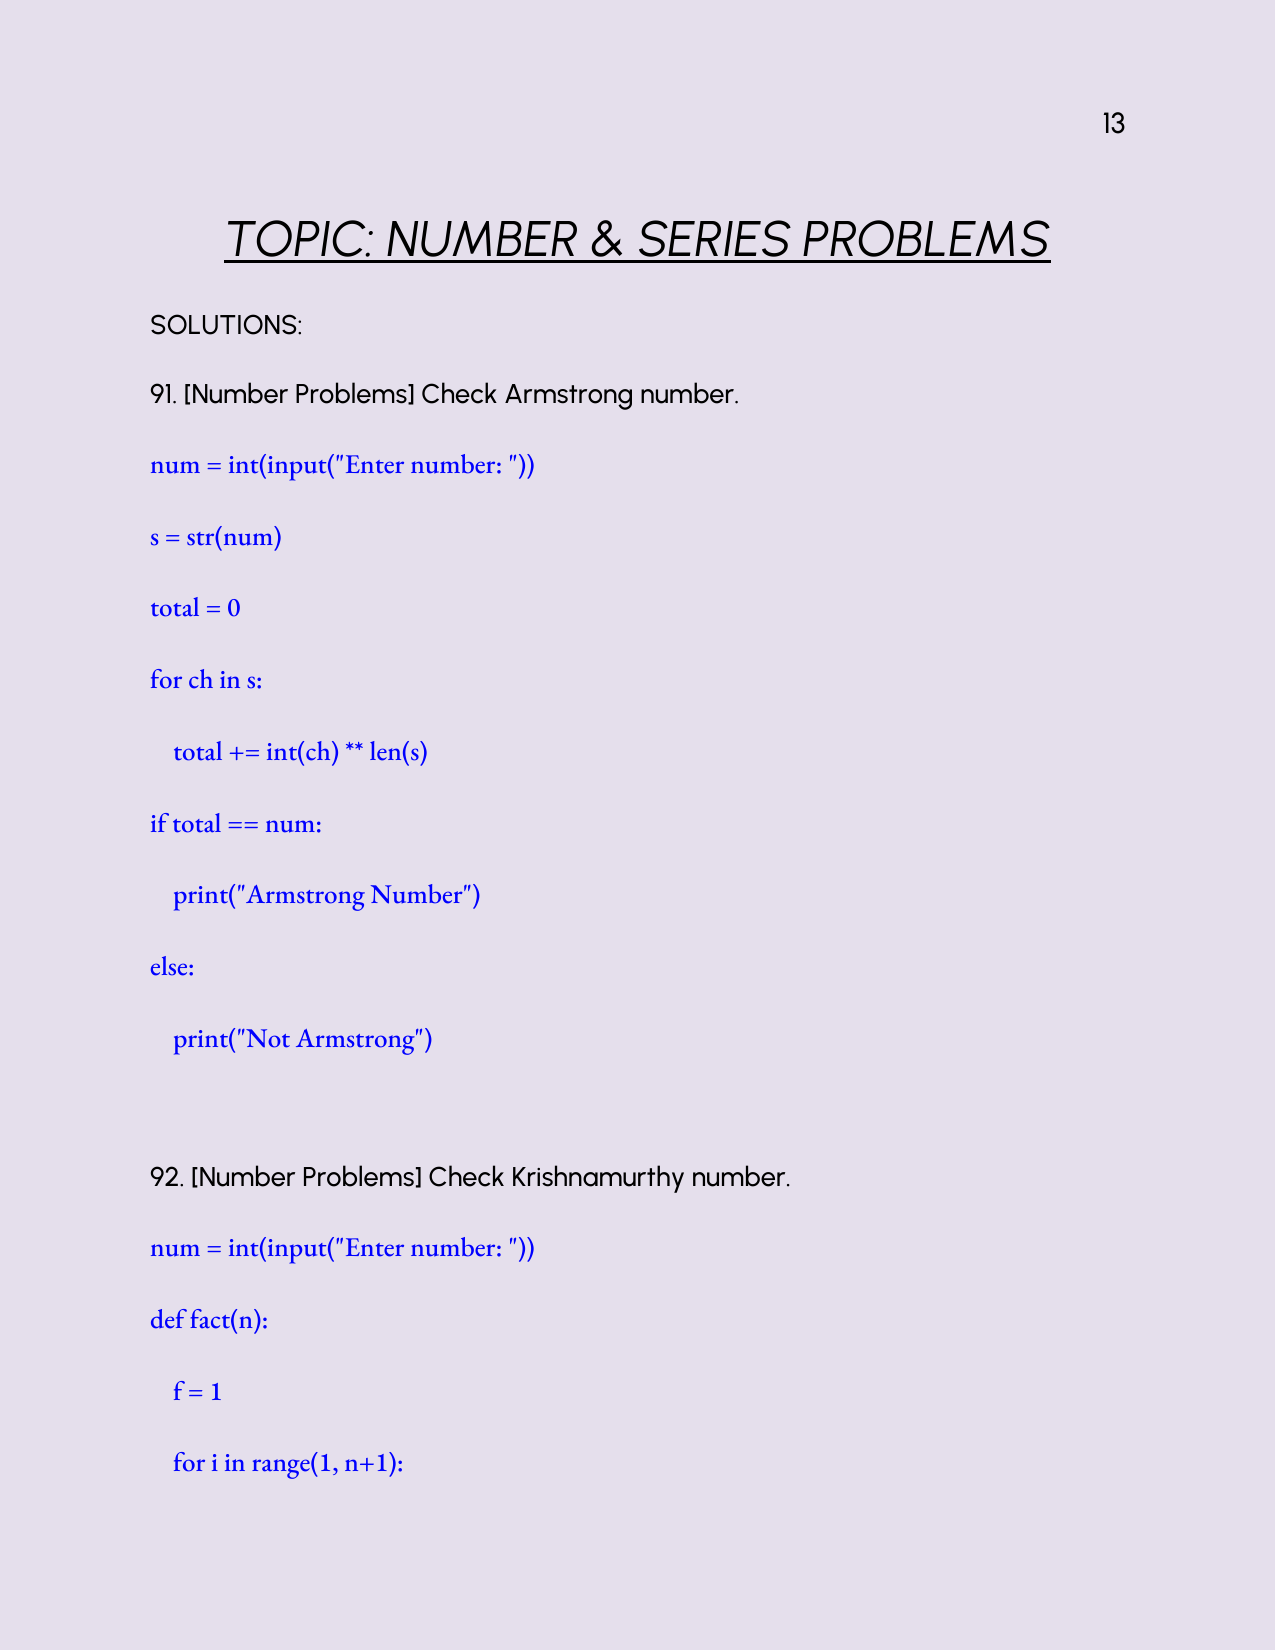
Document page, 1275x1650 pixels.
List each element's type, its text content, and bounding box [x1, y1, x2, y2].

subtitle TOPIC: NUMBER & SERIES PROBLEMS [150, 209, 1125, 269]
text 91. [Number Problems] Check Armstrong number. [150, 377, 1125, 410]
text print("Armstrong Number") [150, 877, 1125, 912]
text f = 1 [150, 1373, 1125, 1408]
text SOLUTIONS: [150, 309, 1125, 341]
text for ch in s: [150, 661, 1125, 697]
text num = int(input("Enter number: ")) [150, 1229, 1125, 1264]
text if total == num: [150, 805, 1125, 840]
text s = str(num) [150, 518, 1125, 553]
text def fact(n): [150, 1301, 1125, 1336]
text total = 0 [150, 589, 1125, 625]
text for i in range(1, n+1): [150, 1444, 1125, 1480]
text print("Not Armstrong") [150, 1020, 1125, 1056]
text total += int(ch) ** len(s) [150, 733, 1125, 768]
text else: [150, 948, 1125, 984]
text num = int(input("Enter number: ")) [150, 446, 1125, 481]
text 92. [Number Problems] Check Krishnamurthy number. [150, 1161, 1125, 1193]
